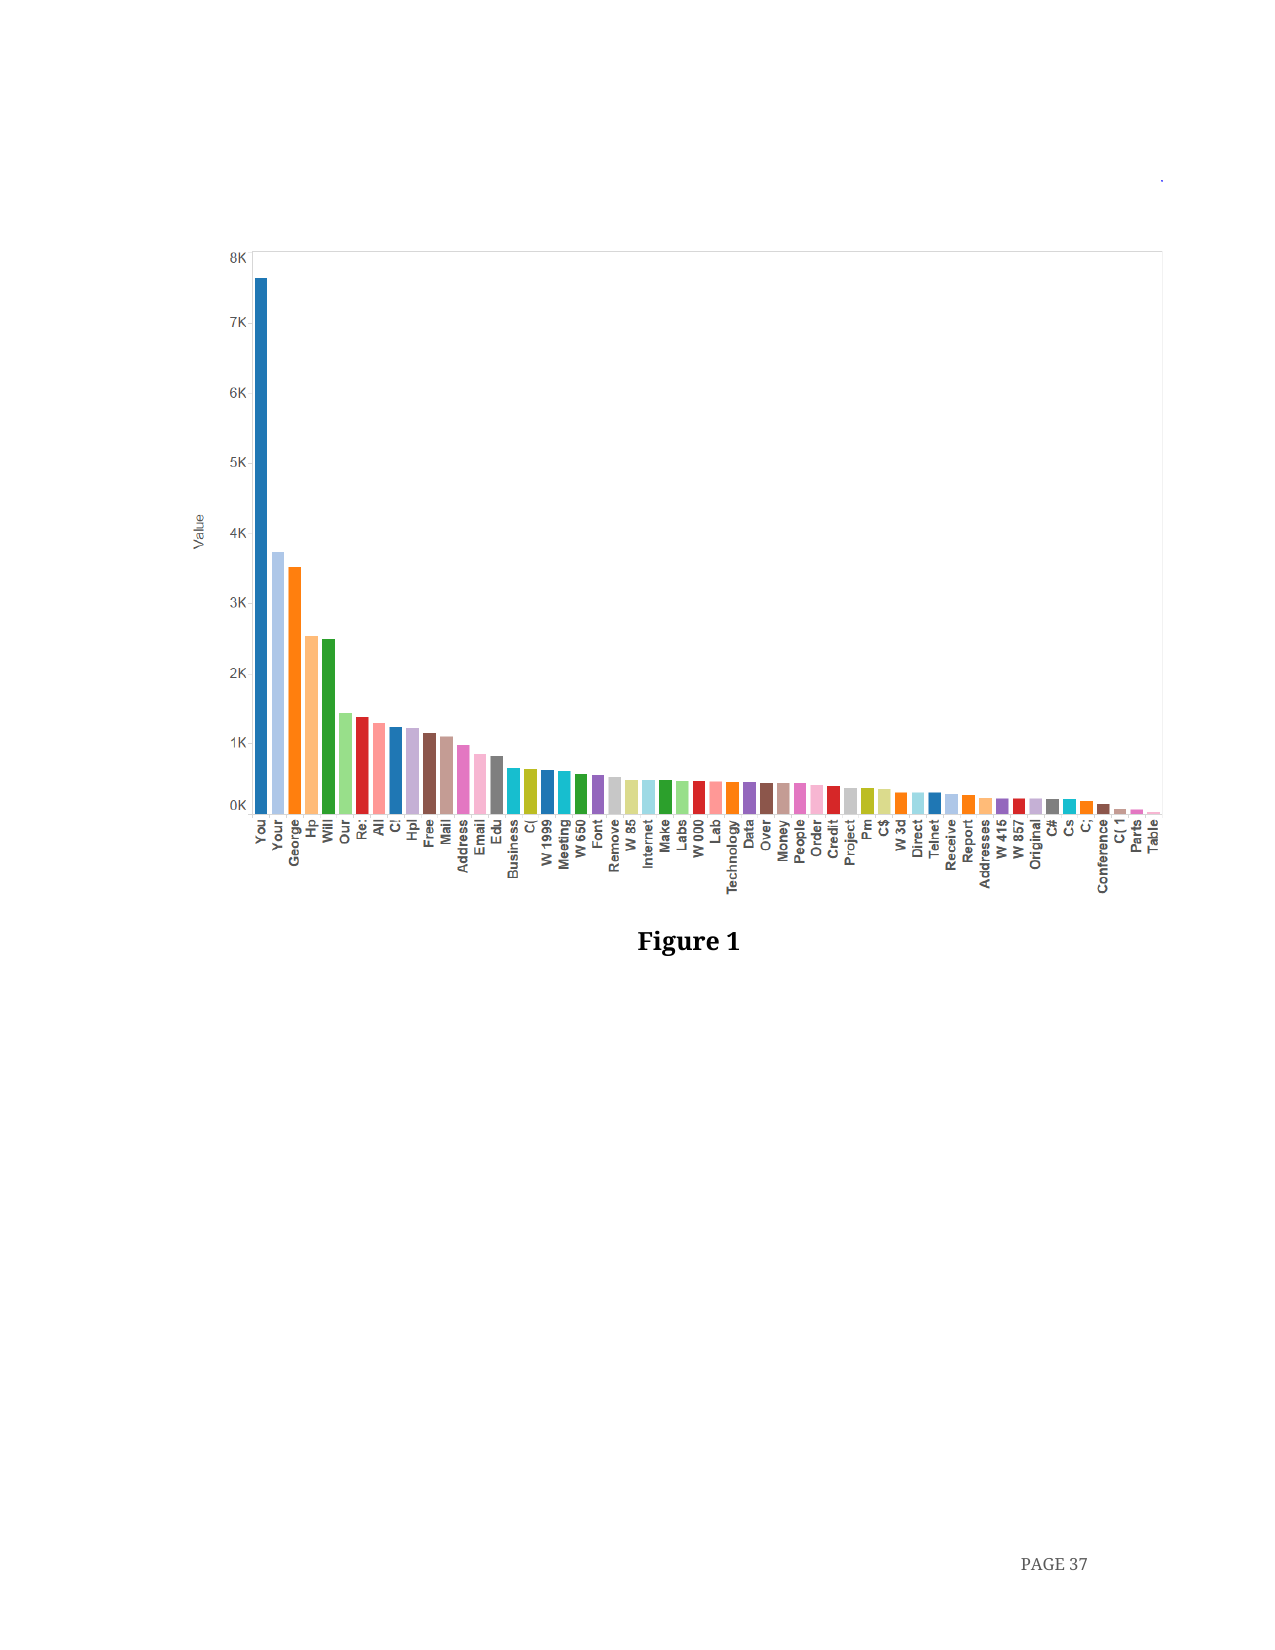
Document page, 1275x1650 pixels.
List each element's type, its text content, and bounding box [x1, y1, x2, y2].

text Figure 1 [187, 923, 1087, 957]
picture [187, 180, 1163, 900]
